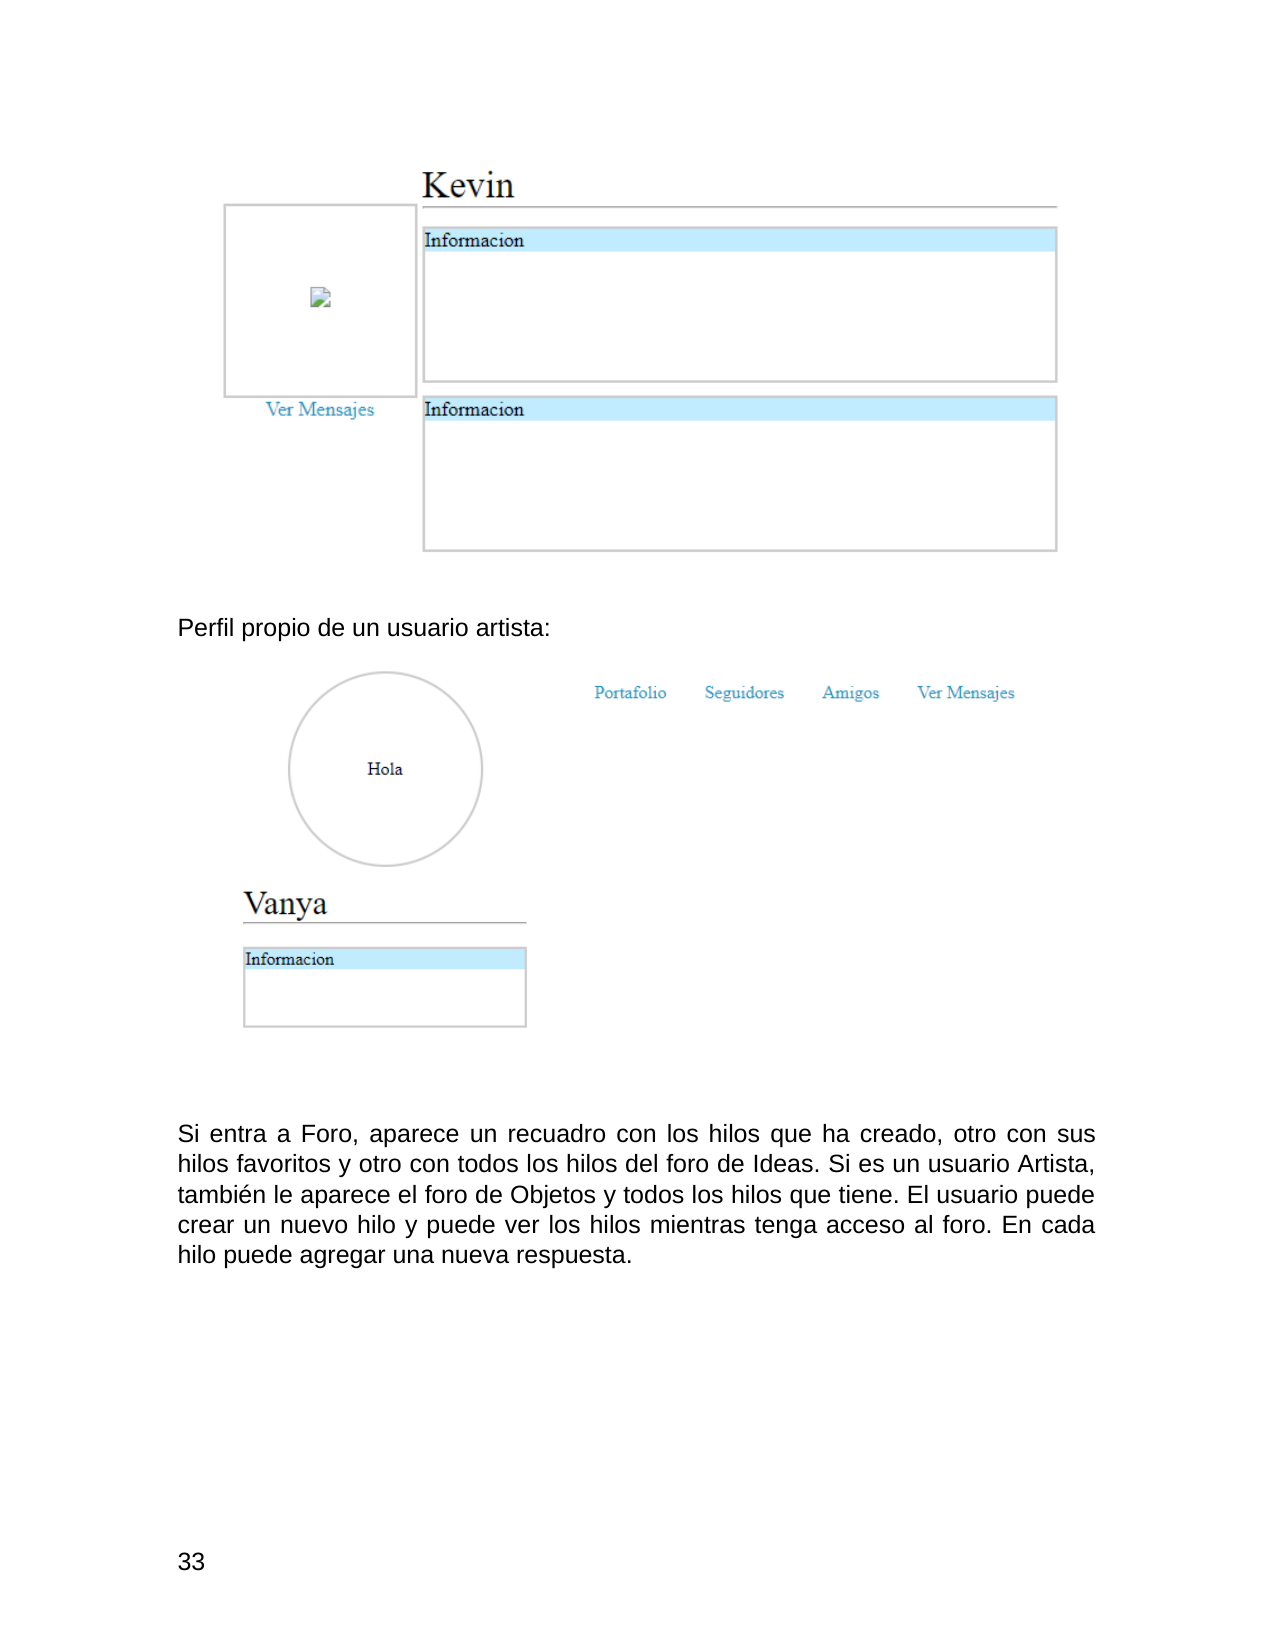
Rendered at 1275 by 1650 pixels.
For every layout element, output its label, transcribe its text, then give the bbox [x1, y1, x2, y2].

text Si entra a Foro, aparece un recuadro con los hilos que ha creado, otro con sus hilos favoritos y otro con todos los hilos del foro de Ideas. Si es un usuario Artista, también le aparece el foro de Objetos y todos los hilos que tiene. El usuario puede crear un nuevo hilo y puede ver los hilos mientras tenga acceso al foro. En cada hilo puede agregar una nueva respuesta. [177, 1119, 1098, 1268]
text Perfil propio de un usuario artista: [177, 613, 1098, 642]
picture [177, 659, 1098, 1102]
picture [177, 147, 1098, 595]
